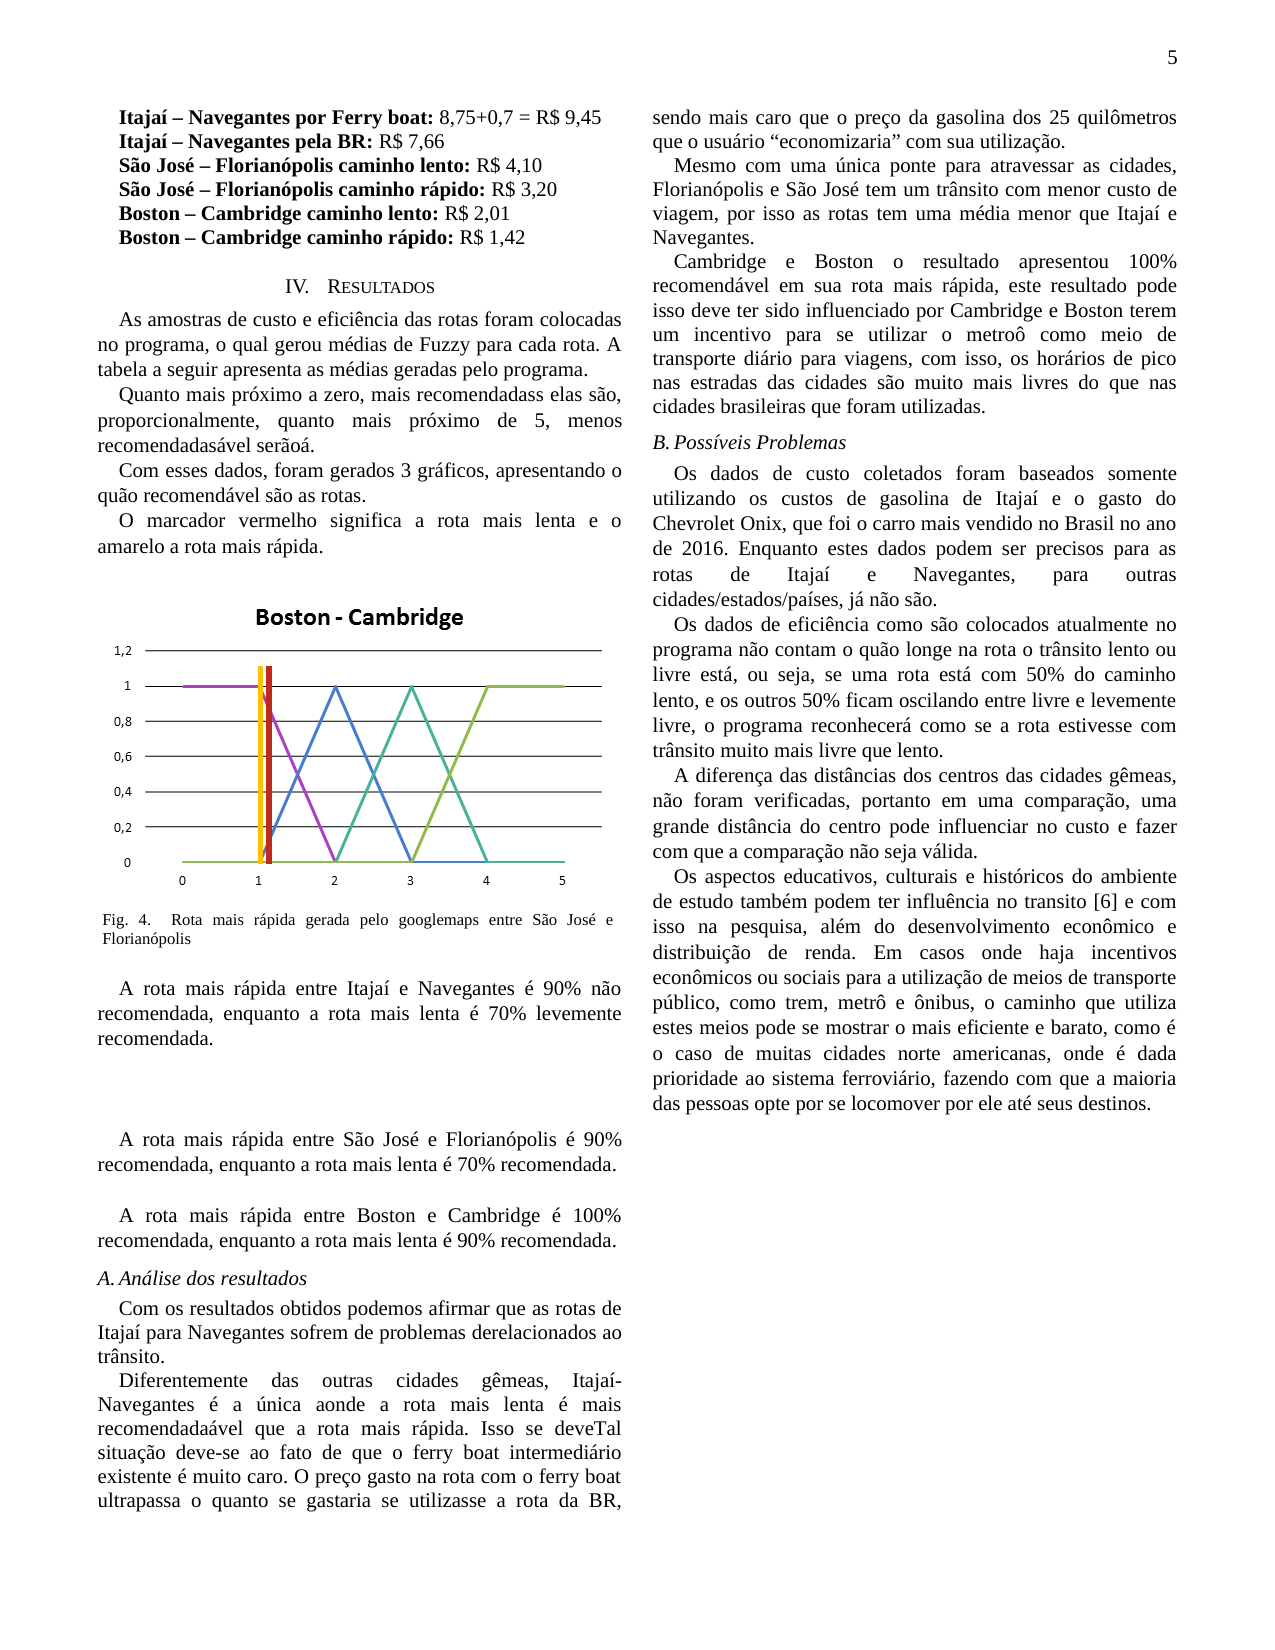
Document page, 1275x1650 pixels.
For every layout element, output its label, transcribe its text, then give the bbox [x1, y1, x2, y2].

text Diferentemente das outras cidades gêmeas, Itajaí-Navegantes é a única aonde a rota mais lenta é mais recomend que a rota mais rápida. ao fato de que o ferry boat intermediário existente é muito caro. O preço gasto na rota com o ferry boat ultrapassa o quanto se gastaria se utilizasse a rota da BR. [97, 1368, 622, 1512]
text Boston – Cambridge caminho rápido: R$ 1,42 [97, 225, 622, 249]
text A diferença das distâncias dos centros das cidades gêmeas, não foram verificadas, portanto em uma comparação, uma grande distância do centro pode influenciar no custo e fazer com que a comparação não seja válida. [652, 763, 1177, 863]
text Itajaí – Navegantes pela BR: R$ 7,66 [97, 129, 622, 153]
subtitle Resultados [97, 274, 622, 298]
subtitle Análise dos resultados [97, 1266, 622, 1289]
text Os dados de custo coletados foram baseados somente utilizando os custos de gasolina de Itajaí e o gasto do Chevrolet Onix, que foi o carro mais vendido no Brasil no ano de 2016. Enquanto estes dados podem ser precisos para as rotas de Itajaí e Navegantes, para outras cidades/estados/países, já não são. [652, 461, 1177, 611]
text Com os resultados obtidos podemos afirmar que as rotas de Itajaí para Navegantes sofrem de problemas trânsito. [97, 1296, 622, 1368]
text A rota mais rápida entre São José e Florianópolis é 90% recomendada, enquanto a rota mais lenta é 70% recomendada. [97, 1127, 622, 1176]
text Os aspectos educativos, culturais e históricos do ambiente de estudo também podem ter influência no transito [6] e com isso na pesquisa, além do desenvolvimento econômico e distribuição de renda. Em casos onde haja incentivos econômicos ou sociais para a utilização de meios de transporte público, como trem, metrô e ônibus, o caminho que utiliza estes meios pode se mostrar o mais eficiente e barato, como é o caso de muitas cidades norte americanas, onde é dada prioridade ao sistema ferroviário, fazendo com que a maioria das pessoas opte por se locomover por ele até seus destinos. [652, 864, 1177, 1115]
text Boston – Cambridge caminho lento: R$ 2,01 [97, 201, 622, 225]
text As amostras de custo e eficiência das rotas foram colocadas no programa, o qual gerou médias de Fuzzy para cada rota. A tabela a seguir apresenta as médias geradas pelo programa. [97, 307, 622, 381]
text Mesmo com uma única ponte para atravessar as cidades, Florianópolis e São José tem um trânsito com menor custo de viagem, por isso as rotas tem uma média menor que Itajaí e Navegantes. [652, 153, 1177, 249]
text O marcador vermelho significa a rota mais lenta e o amarelo a rota mais rápida. [97, 508, 622, 558]
text Diferentemente das outras cidades gêmeas, Itajaí-Navegantes é a única aonde a rota mais lenta é mais recomend que a rota mais rápida. ao fato de que o ferry boat intermediário existente é muito caro. O preço gasto na rota com o ferry boat ultrapassa o quanto se gastaria se utilizasse a rota da BR. [652, 105, 1177, 153]
text São José – Florianópolis caminho lento: R$ 4,10 [97, 153, 622, 177]
text São José – Florianópolis caminho rápido: R$ 3,20 [97, 177, 622, 201]
text Itajaí – Navegantes por Ferry boat: 8,75+0,7 = R$ 9,45 [97, 105, 622, 129]
text Os dados de eficiência como são colocados atualmente no programa não contam o quão longe na rota o trânsito lento ou livre está, ou seja, se uma rota está com 50% do caminho lento, e os outros 50% ficam oscilando entre livre e levemente livre, o programa reconhecerá como se a rota estivesse com trânsito muito mais livre que lento. [652, 612, 1177, 762]
text Cambridge e Boston o resultado apresentou 100% recomendável em sua rota mais rápida, ter sido influenciado por Cambridge e Boston terem um incentivo para se utilizar o metr como meio de transporte diário para viagens, com isso, os horários de pico nas estradas das cidades são muito mais livres do que nas cidades brasileiras que foram utilizadas. [652, 249, 1177, 418]
text Com esses dados, foram gerados 3 gráficos, apresentando o quão recomendável são as rotas. [97, 458, 622, 507]
subtitle Possíveis Problemas [652, 430, 1177, 454]
text Quanto mais próximo a zero, mais recomendada são, proporcionalmente, quanto mais próximo de 5, menos recomend ser. [97, 382, 622, 457]
picture [102, 584, 615, 910]
text A rota mais rápida entre Boston e Cambridge é 100% recomendada, enquanto a rota mais lenta é 90% recomendada. [97, 1203, 622, 1252]
